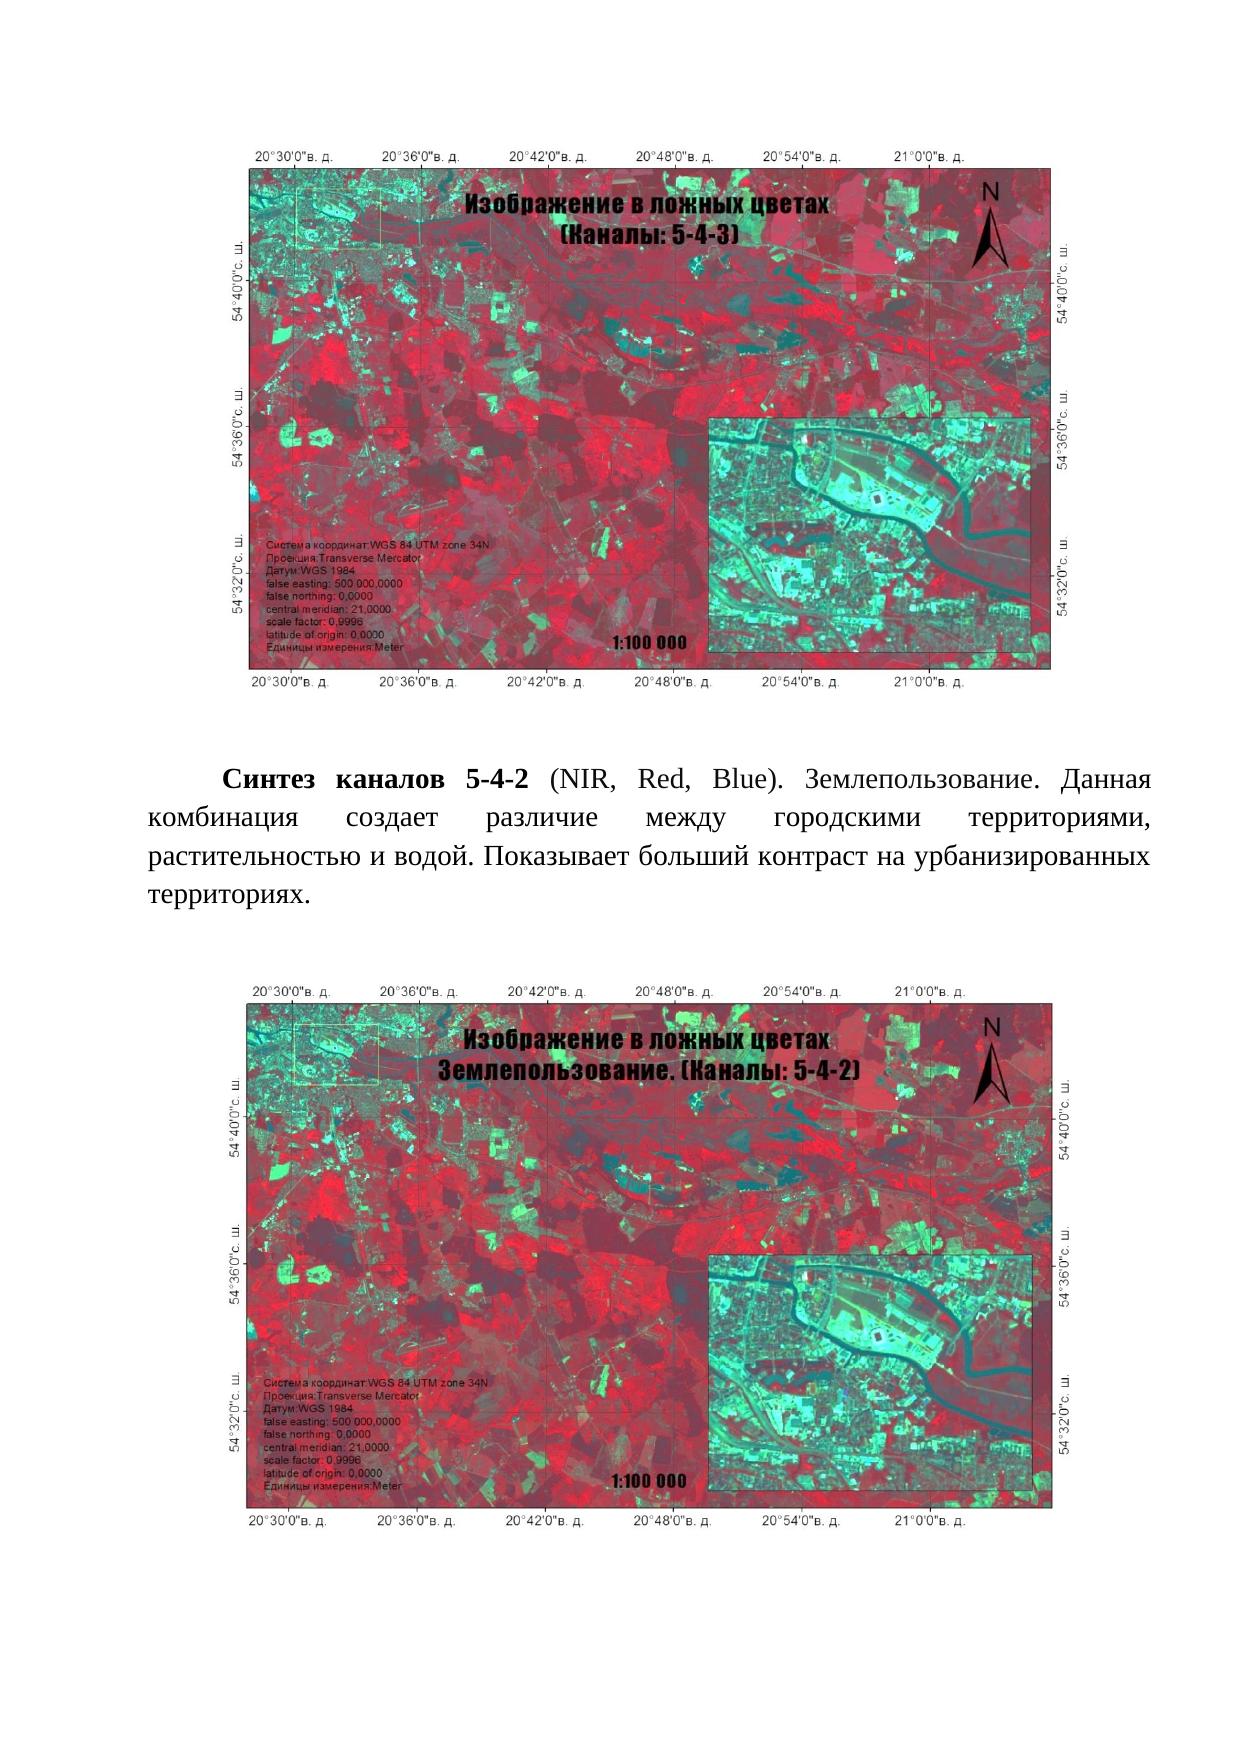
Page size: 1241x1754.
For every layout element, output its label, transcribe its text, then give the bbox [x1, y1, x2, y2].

picture [196, 953, 1102, 1558]
picture [199, 118, 1100, 719]
table_header [148, 118, 1152, 722]
text Синтез каналов 5-4-2 (NIR, Red, Blue). Землепользование. Данная комбинация создает различие между городскими территориями, растительностью и водой. Показывает больший контраст на урбанизированных территориях. [148, 761, 1152, 910]
table_header [148, 954, 1152, 1562]
